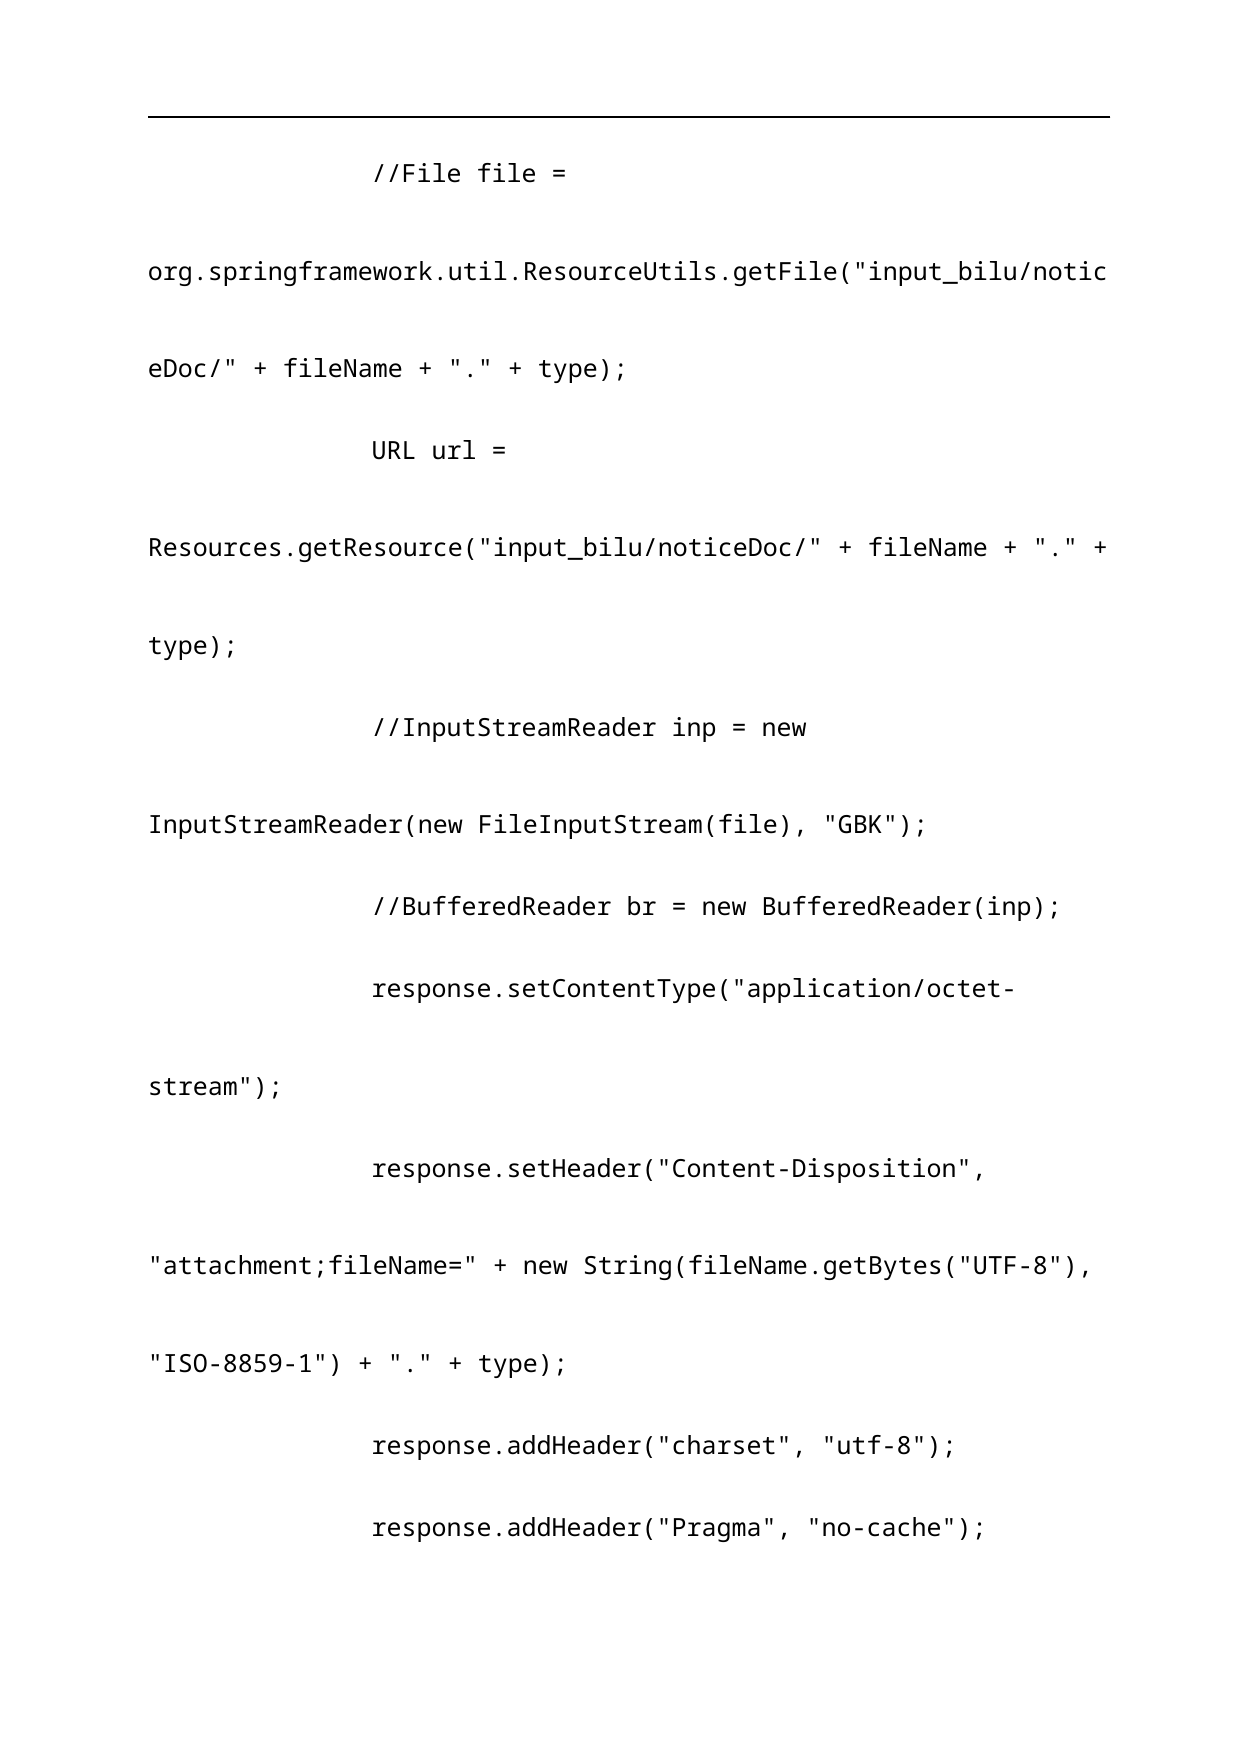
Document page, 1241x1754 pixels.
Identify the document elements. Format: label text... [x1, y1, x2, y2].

text URL url = Resources.getResource("input_bilu/noticeDoc/" + fileName + "." + type); [148, 417, 1110, 677]
text response.setContentType("application/octet-stream"); [148, 956, 1110, 1118]
text response.setHeader("Content-Disposition", "attachment;fileName=" + new String(fileName.getBytes("UTF-8"), "ISO-8859-1") + "." + type); [148, 1135, 1110, 1395]
text response.addHeader("charset", "utf-8"); [148, 1412, 1110, 1477]
text //InputStreamReader inp = new InputStreamReader(new FileInputStream(file), "GBK"); [148, 694, 1110, 857]
text //File file = org.springframework.util.ResourceUtils.getFile("input_bilu/noticeDoc/" + fileName + "." + type); [148, 140, 1110, 400]
text response.addHeader("Pragma", "no-cache"); [148, 1494, 1110, 1559]
text //BufferedReader br = new BufferedReader(inp); [148, 874, 1110, 939]
